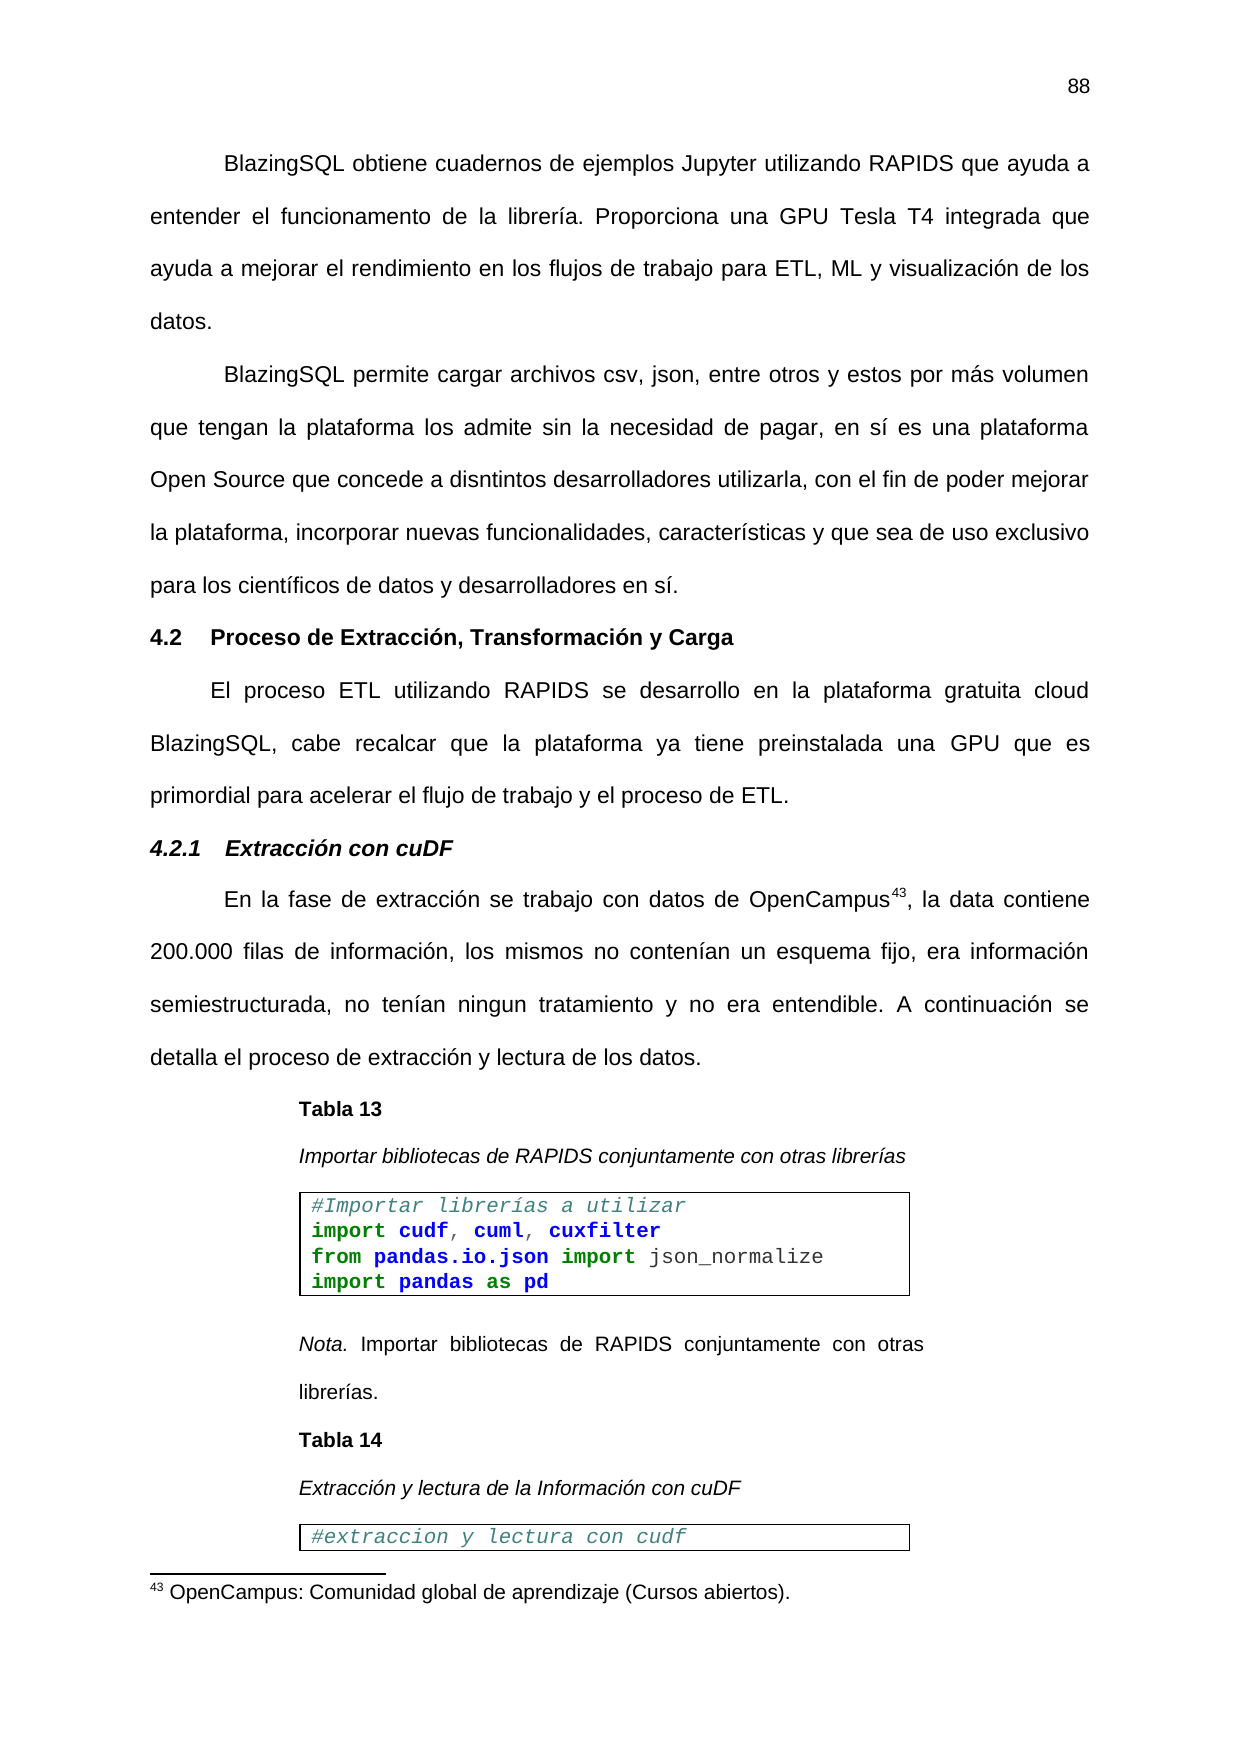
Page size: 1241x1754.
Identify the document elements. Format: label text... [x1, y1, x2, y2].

text Tabla 13 [299, 1096, 1090, 1120]
text Importar bibliotecas de RAPIDS conjuntamente con otras librerías [299, 1144, 1090, 1168]
text El proceso ETL utilizando RAPIDS se desarrollo en la plataforma gratuita cloud BlazingSQL, cabe recalcar que la plataforma ya tiene preinstalada una GPU que es primordial para acelerar el flujo de trabajo y el proceso de ETL. [150, 677, 1090, 809]
text BlazingSQL obtiene cuadernos de ejemplos Jupyter utilizando RAPIDS que ayuda a entender el funcionamento de la librería. Proporciona una GPU Tesla T4 integrada que ayuda a mejorar el rendimiento en los flujos de trabajo para ETL, ML y visualización de los datos. [150, 150, 1090, 334]
table_header #Importar librerías a utilizar import cudf, cuml, cuxfilter from pandas.io.json import json_normalize import pandas as pd [301, 1193, 909, 1295]
text Tabla 14 [299, 1428, 1090, 1452]
subtitle Extracción con cuDF [150, 835, 1090, 862]
subtitle Proceso de Extracción, Transformación y Carga [150, 624, 1090, 651]
list Nota. Importar bibliotecas de RAPIDS conjuntamente con otras librerías. [299, 1332, 925, 1404]
text BlazingSQL permite cargar archivos csv, json, entre otros y estos por más volumen que tengan la plataforma los admite sin la necesidad de pagar, en sí es una plataforma Open Source que concede a disntintos desarrolladores utilizarla, con el fin de poder mejorar la plataforma, incorporar nuevas funcionalidades, características y que sea de uso exclusivo para los científicos de datos y desarrolladores en sí. [150, 361, 1090, 598]
text En la fase de extracción se trabajo con datos de OpenCampus, la data contiene 200.000 filas de información, los mismos no contenían un esquema fijo, era información semiestructurada, no tenían ningun tratamiento y no era entendible. A continuación se detalla el proceso de extracción y lectura de los datos. [150, 886, 1090, 1070]
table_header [301, 1525, 909, 1550]
text Extracción y lectura de la Información con cuDF [299, 1476, 1090, 1499]
